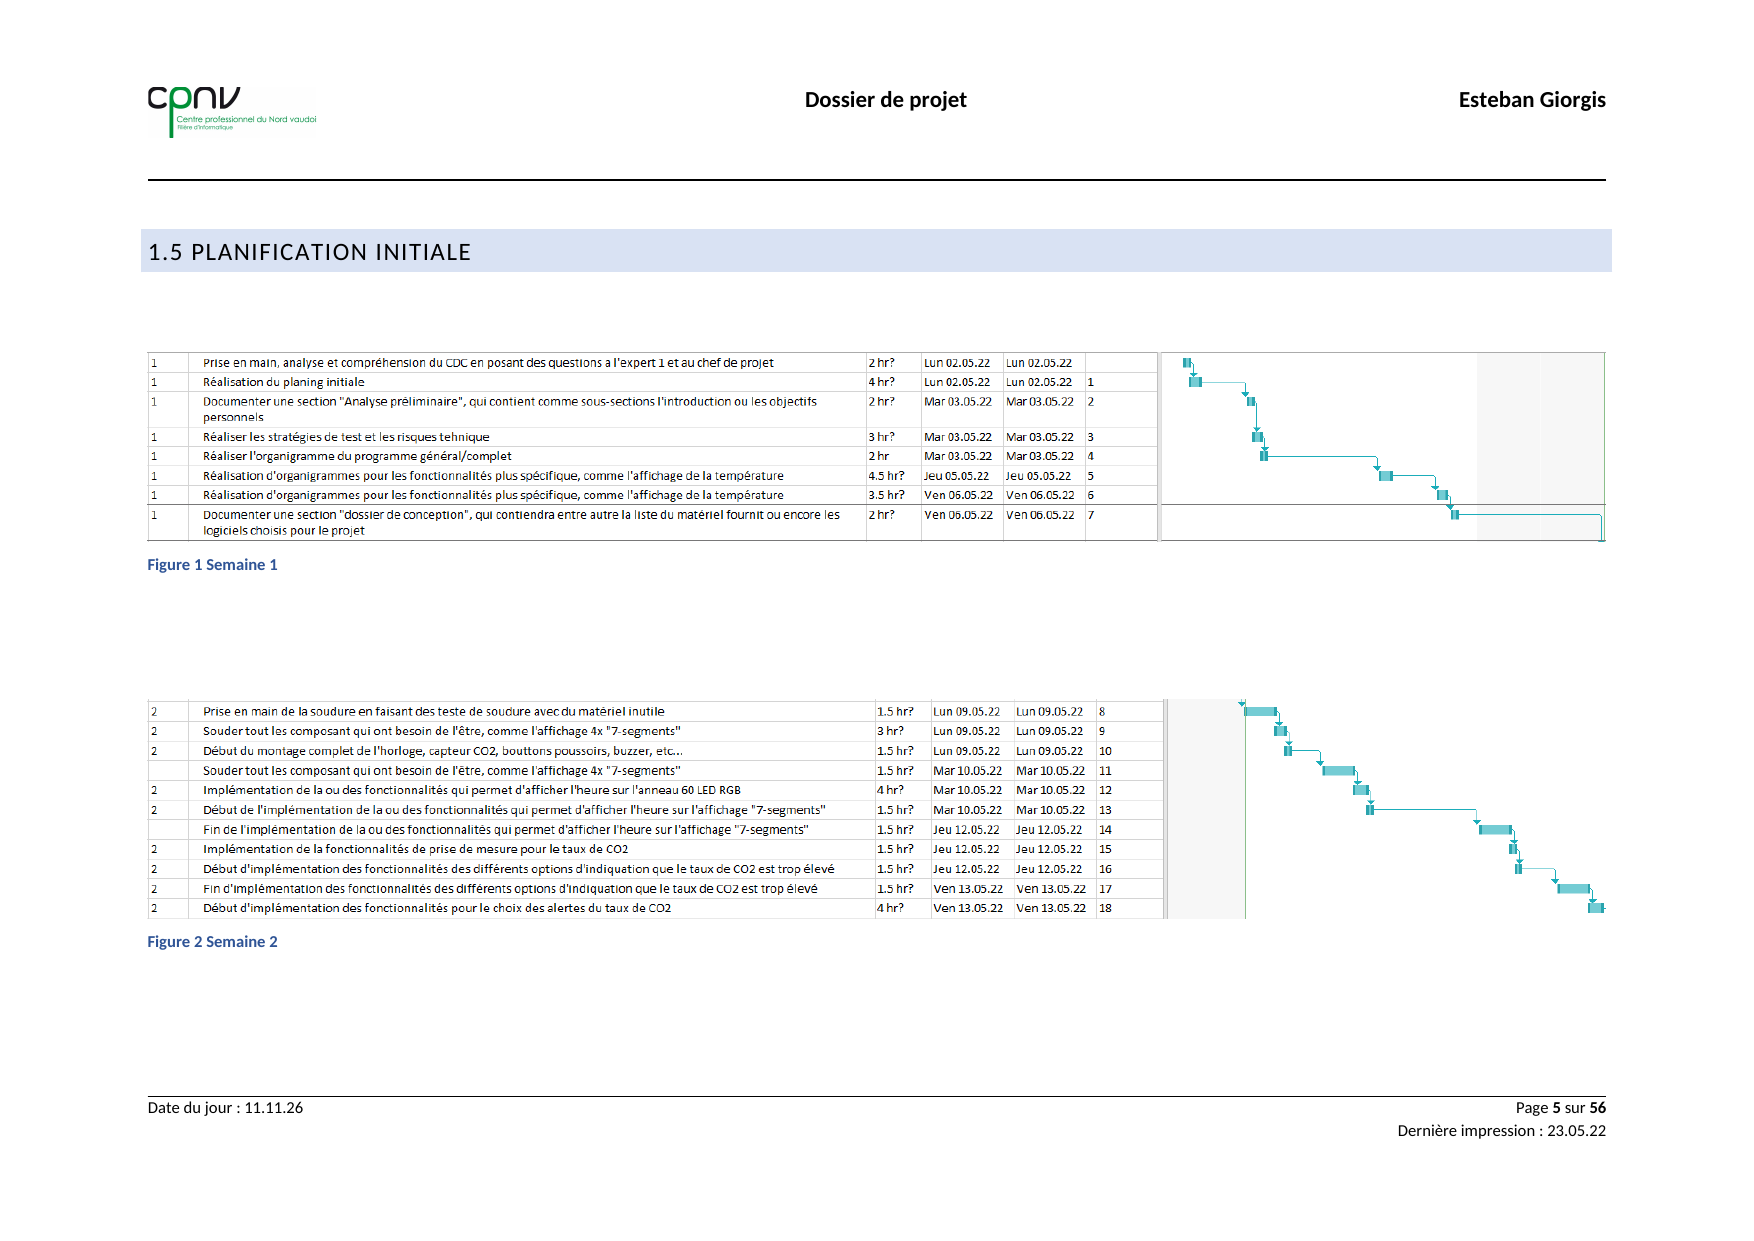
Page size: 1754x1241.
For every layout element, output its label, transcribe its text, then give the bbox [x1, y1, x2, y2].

subtitle 1.5 Planification initiale [148, 236, 1606, 266]
picture [147, 352, 1606, 542]
picture [147, 87, 317, 137]
picture [147, 699, 1606, 919]
